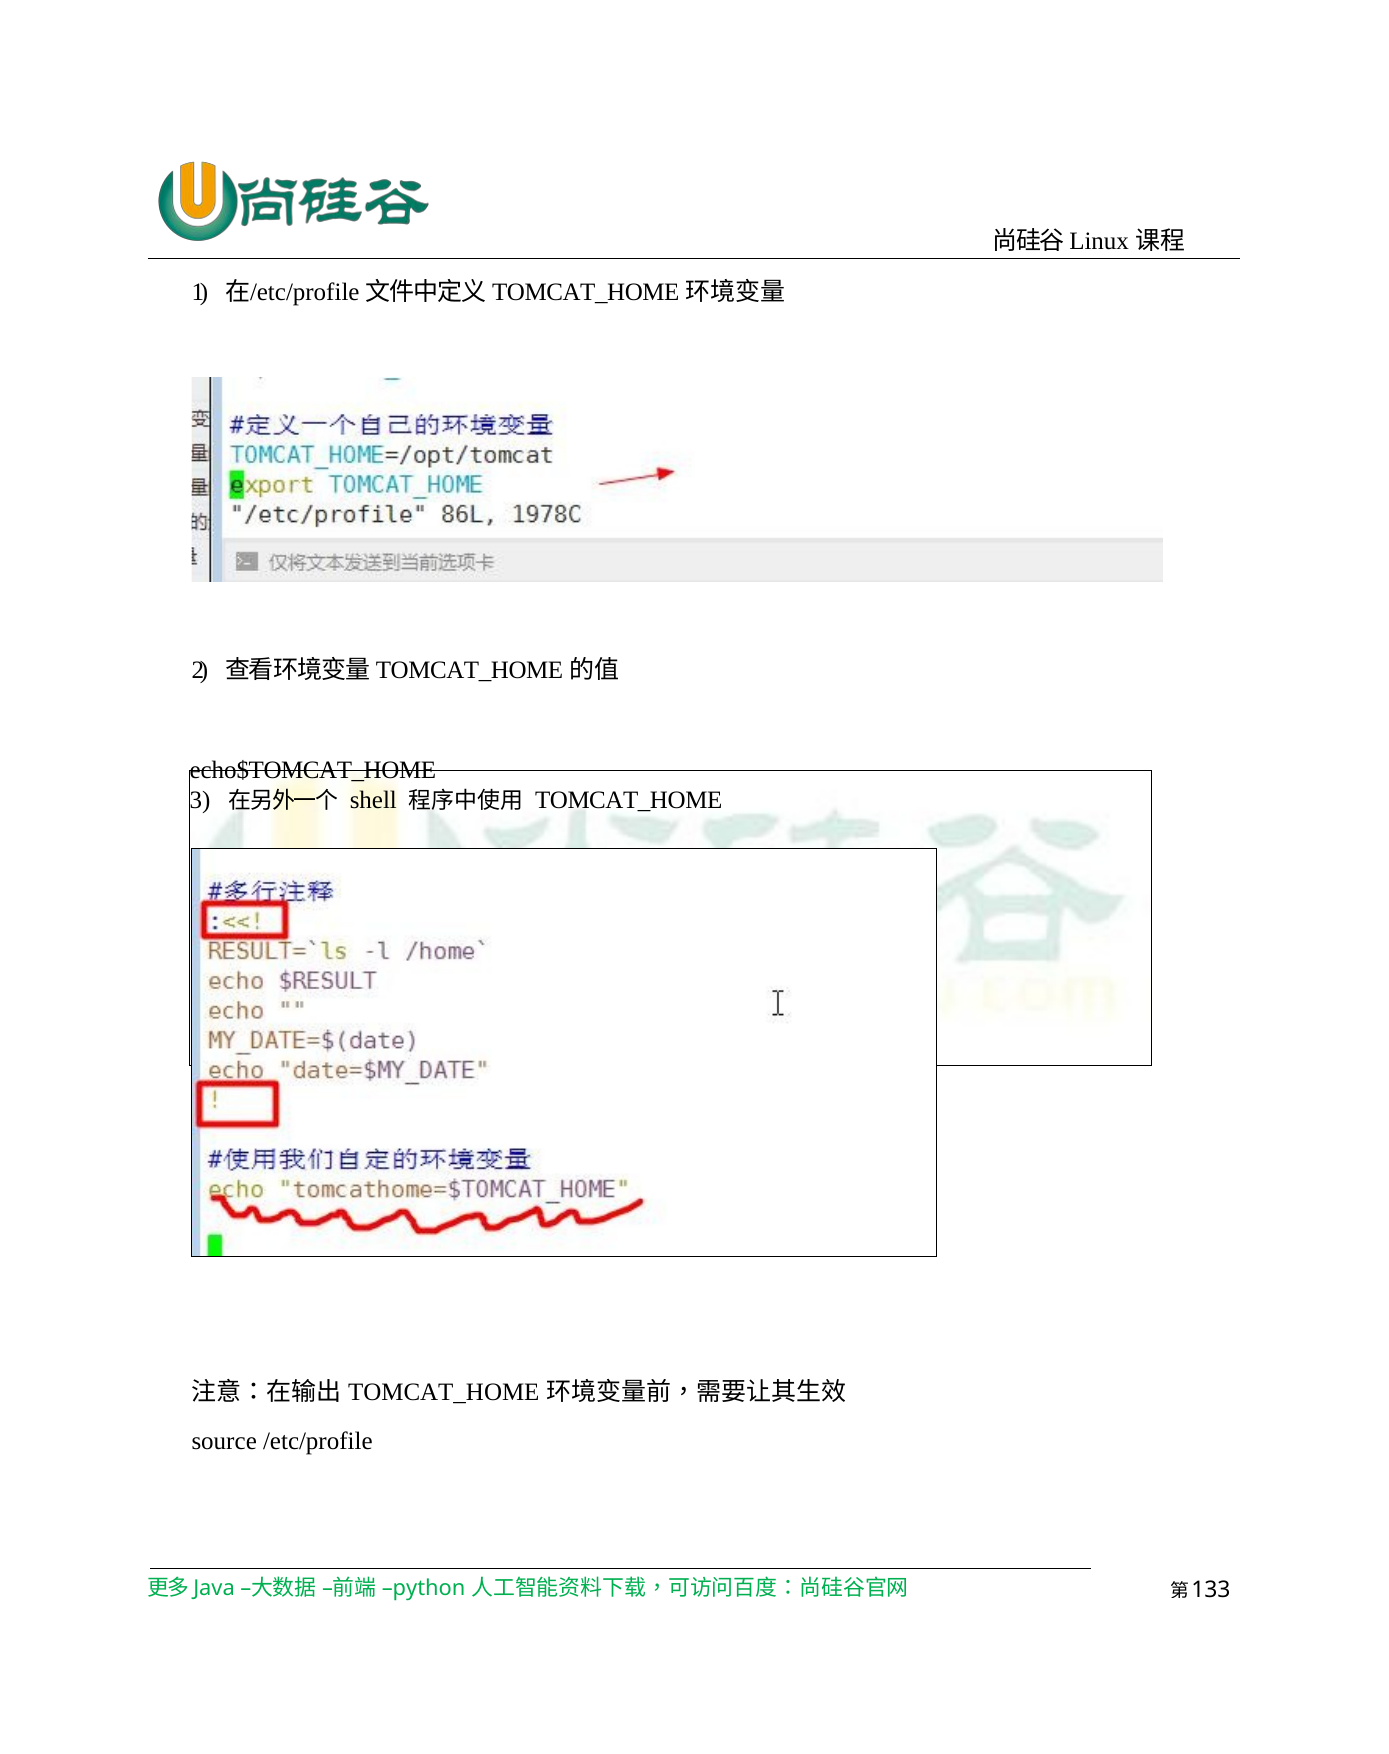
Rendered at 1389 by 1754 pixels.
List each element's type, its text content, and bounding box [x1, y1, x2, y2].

text source /etc/profile [191, 1426, 1338, 1455]
list 查看环境变量 TOMCAT_HOME 的值 [191, 651, 1338, 685]
picture [190, 771, 1151, 1065]
list 在/etc/profile 文件中定义 TOMCAT_HOME 环境变量 [191, 273, 1338, 307]
picture [191, 377, 1163, 582]
picture [192, 849, 936, 1256]
text 注意：在输出 TOMCAT_HOME 环境变量前，需要让其生效 [191, 1374, 1338, 1408]
picture [385, 771, 395, 777]
picture [267, 771, 277, 777]
picture [147, 153, 436, 249]
